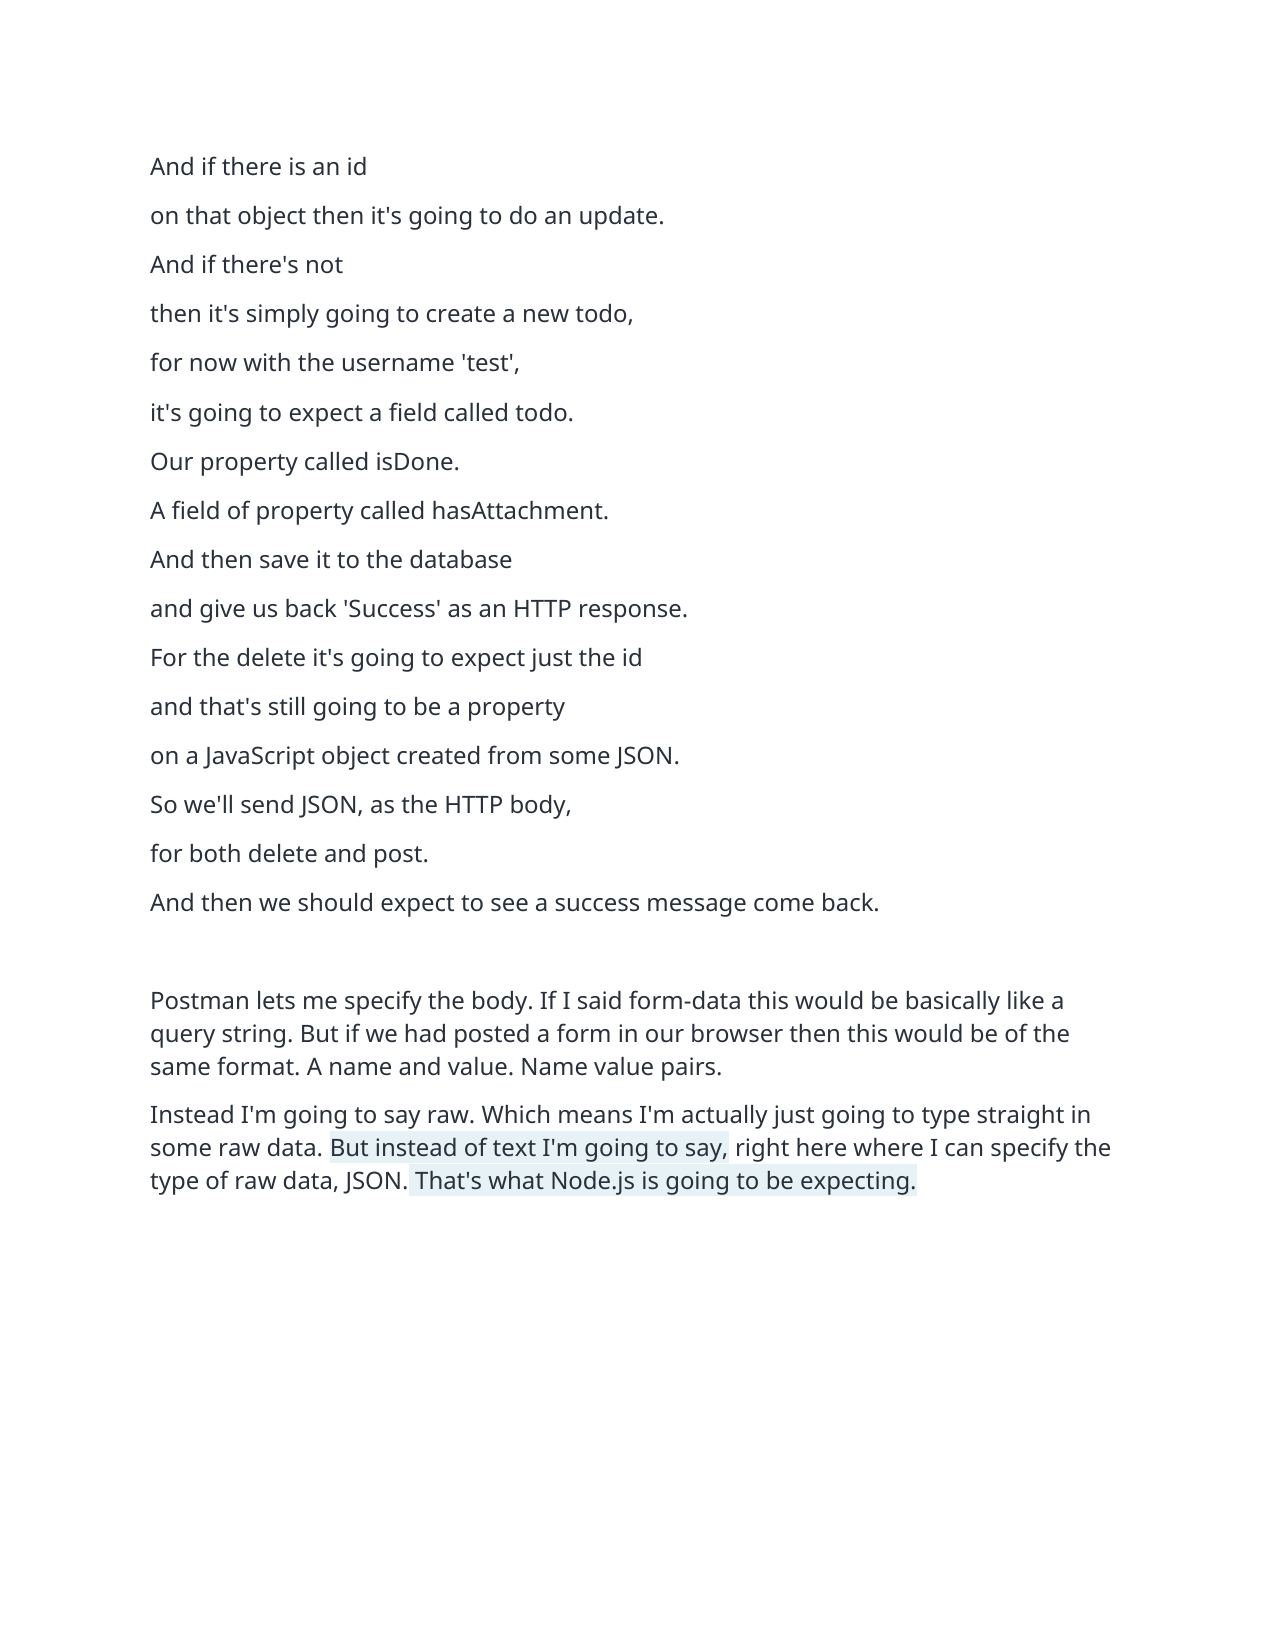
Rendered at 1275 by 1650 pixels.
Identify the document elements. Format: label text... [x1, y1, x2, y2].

text So we'll send JSON, as the HTTP body, [150, 788, 1125, 820]
text Instead I'm going to say raw. Which means I'm actually just going to type straight in some raw data. But instead of text I'm going to say, right here where I can specify the type of raw data, JSON. That's what Node.js is going to be expecting. [150, 1098, 1125, 1196]
text And then we should expect to see a success message come back. [150, 886, 1125, 918]
text for both delete and post. [150, 837, 1125, 869]
text for now with the username 'test', [150, 346, 1125, 379]
text and give us back 'Success' as an HTTP response. [150, 592, 1125, 624]
text And then save it to the database [150, 542, 1125, 575]
text then it's simply going to create a new todo, [150, 297, 1125, 330]
text Postman lets me specify the body. If I said form-data this would be basically like a query string. But if we had posted a form in our browser then this would be of the same format. A name and value. Name value pairs. [150, 984, 1125, 1082]
text Our property called isDone. [150, 444, 1125, 477]
text For the delete it's going to expect just the id [150, 641, 1125, 673]
text A field of property called hasAttachment. [150, 493, 1125, 526]
text on a JavaScript object created from some JSON. [150, 739, 1125, 771]
text And if there's not [150, 248, 1125, 281]
text and that's still going to be a property [150, 690, 1125, 722]
text it's going to expect a field called todo. [150, 395, 1125, 428]
text And if there is an id [150, 150, 1125, 183]
text on that object then it's going to do an update. [150, 199, 1125, 232]
